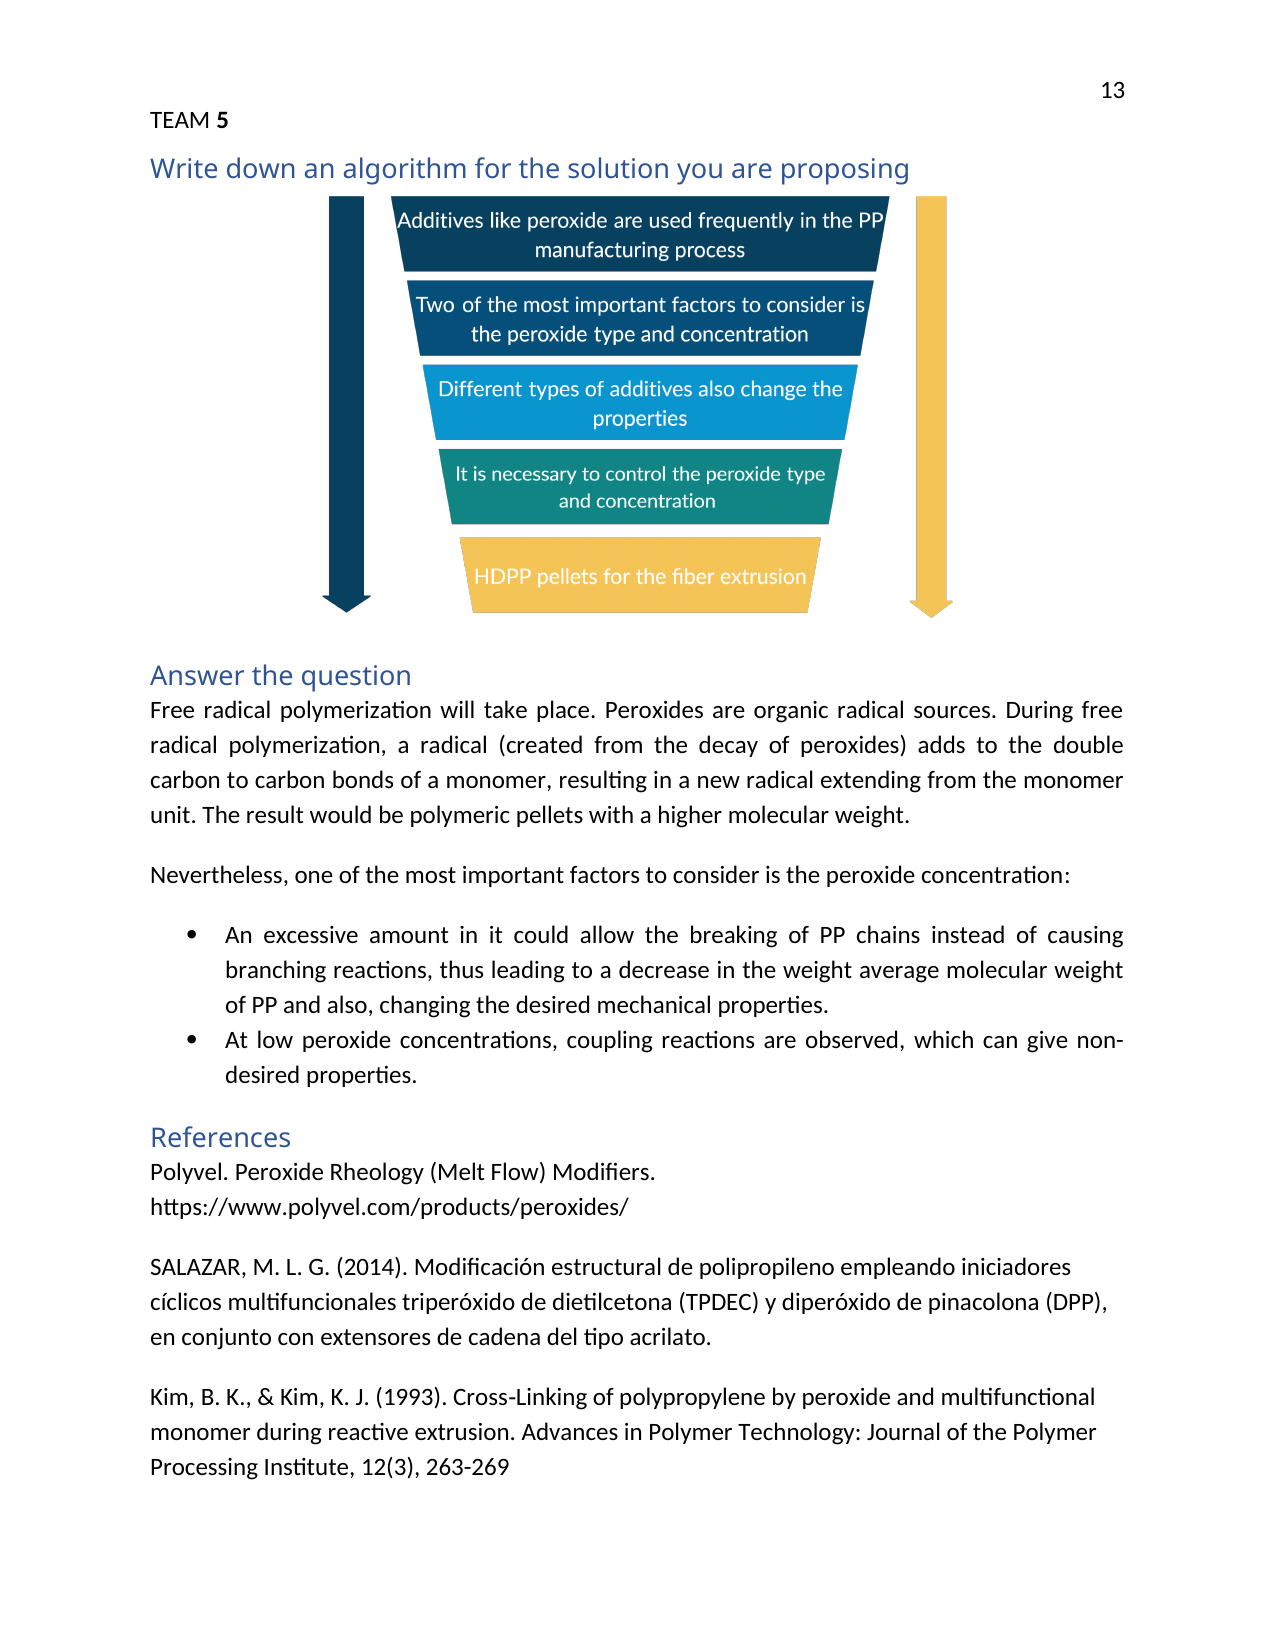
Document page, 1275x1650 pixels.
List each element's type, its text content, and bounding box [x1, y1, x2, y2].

subtitle References [150, 1119, 1125, 1156]
text SALAZAR, M. L. G. (2014). Modificación estructural de polipropileno empleando iniciadores cíclicos multifuncionales triperóxido de dietilcetona (TPDEC) y diperóxido de pinacolona (DPP), en conjunto con extensores de cadena del tipo acrilato. [150, 1251, 1125, 1351]
list An excessive amount in it could allow the breaking of PP chains instead of causing branching reactions, thus leading to a decrease in the weight average molecular weight of PP and also, changing the desired mechanical properties. [187, 919, 1125, 1019]
text Kim, B. K., & Kim, K. J. (1993). Cross‐Linking of polypropylene by peroxide and multifunctional monomer during reactive extrusion. Advances in Polymer Technology: Journal of the Polymer Processing Institute, 12(3), 263-269 [150, 1381, 1125, 1481]
text Nevertheless, one of the most important factors to consider is the peroxide concentration: [150, 859, 1125, 889]
subtitle Answer the question [150, 657, 1125, 694]
text Polyvel. Peroxide Rheology (Melt Flow) Modifiers. https://www.polyvel.com/products/peroxides/ [150, 1156, 1125, 1221]
subtitle Write down an algorithm for the solution you are proposing [150, 150, 1125, 187]
text Free radical polymerization will take place. Peroxides are organic radical sources. During free radical polymerization, a radical (created from the decay of peroxides) adds to the double carbon to carbon bonds of a monomer, resulting in a new radical extending from the monomer unit. The result would be polymeric pellets with a higher molecular weight. [150, 694, 1125, 829]
picture [312, 186, 963, 628]
list At low peroxide concentrations, coupling reactions are observed, which can give non-desired properties. [187, 1024, 1125, 1089]
